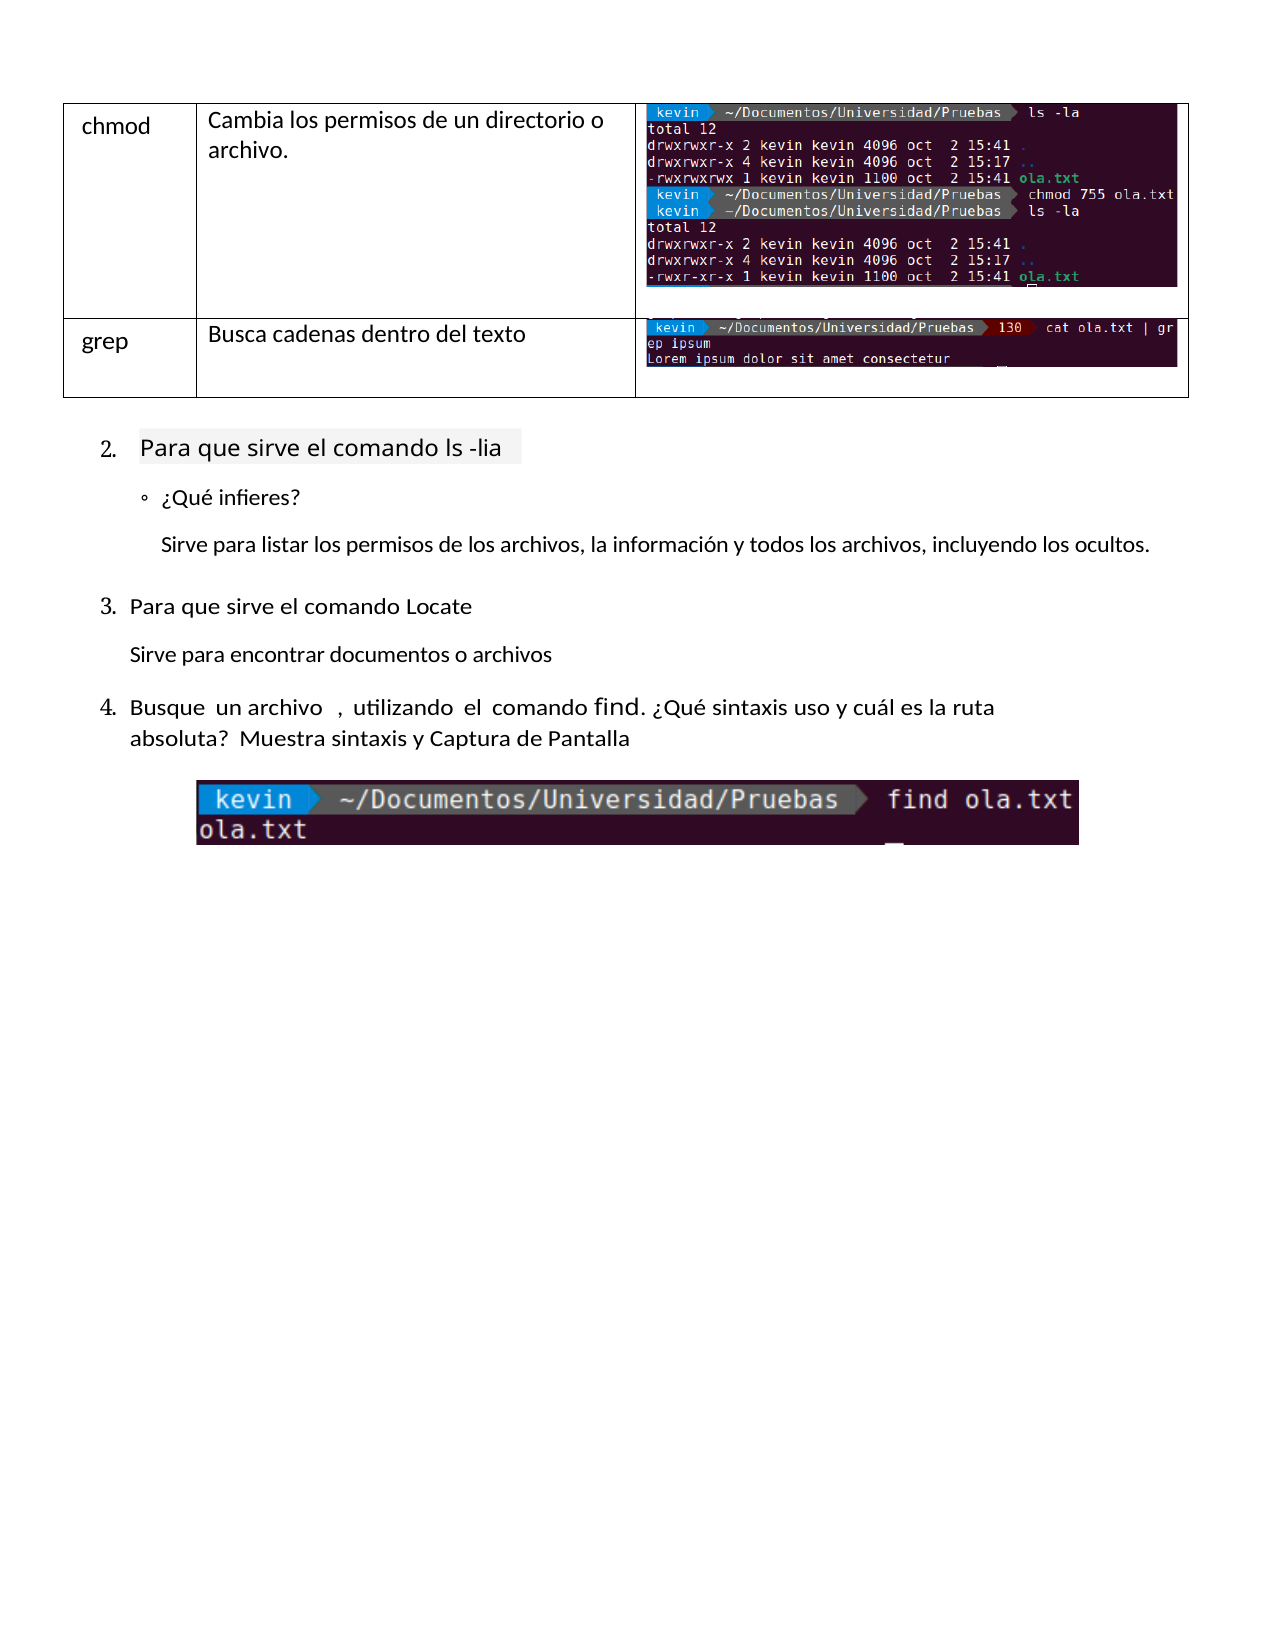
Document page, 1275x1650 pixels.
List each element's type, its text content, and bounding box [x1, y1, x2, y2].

list Para que sirve el comando Locate [99, 590, 1200, 621]
picture [646, 318, 1178, 367]
table_cell [636, 319, 1188, 397]
list Sirve para listar los permisos de los archivos, la información y todos los archivos, incluyendo los ocultos. [161, 530, 1200, 558]
picture [646, 104, 1178, 287]
picture [196, 780, 1079, 845]
table_cell Busca cadenas dentro del texto [197, 319, 635, 397]
table_cell [636, 104, 1188, 317]
list ¿Qué infieres? [140, 483, 1200, 511]
table_cell chmod [64, 104, 196, 317]
list Busque un archivo , utilizando el comando find. ¿Qué sintaxis uso y cuál es la ruta absoluta? Muestra sintaxis y Captura de Pantalla [99, 691, 1004, 752]
list Sirve para encontrar documentos o archivos [129, 640, 1200, 668]
table_cell Cambia los permisos de un directorio o archivo. [197, 104, 635, 317]
table_cell grep [64, 319, 196, 397]
